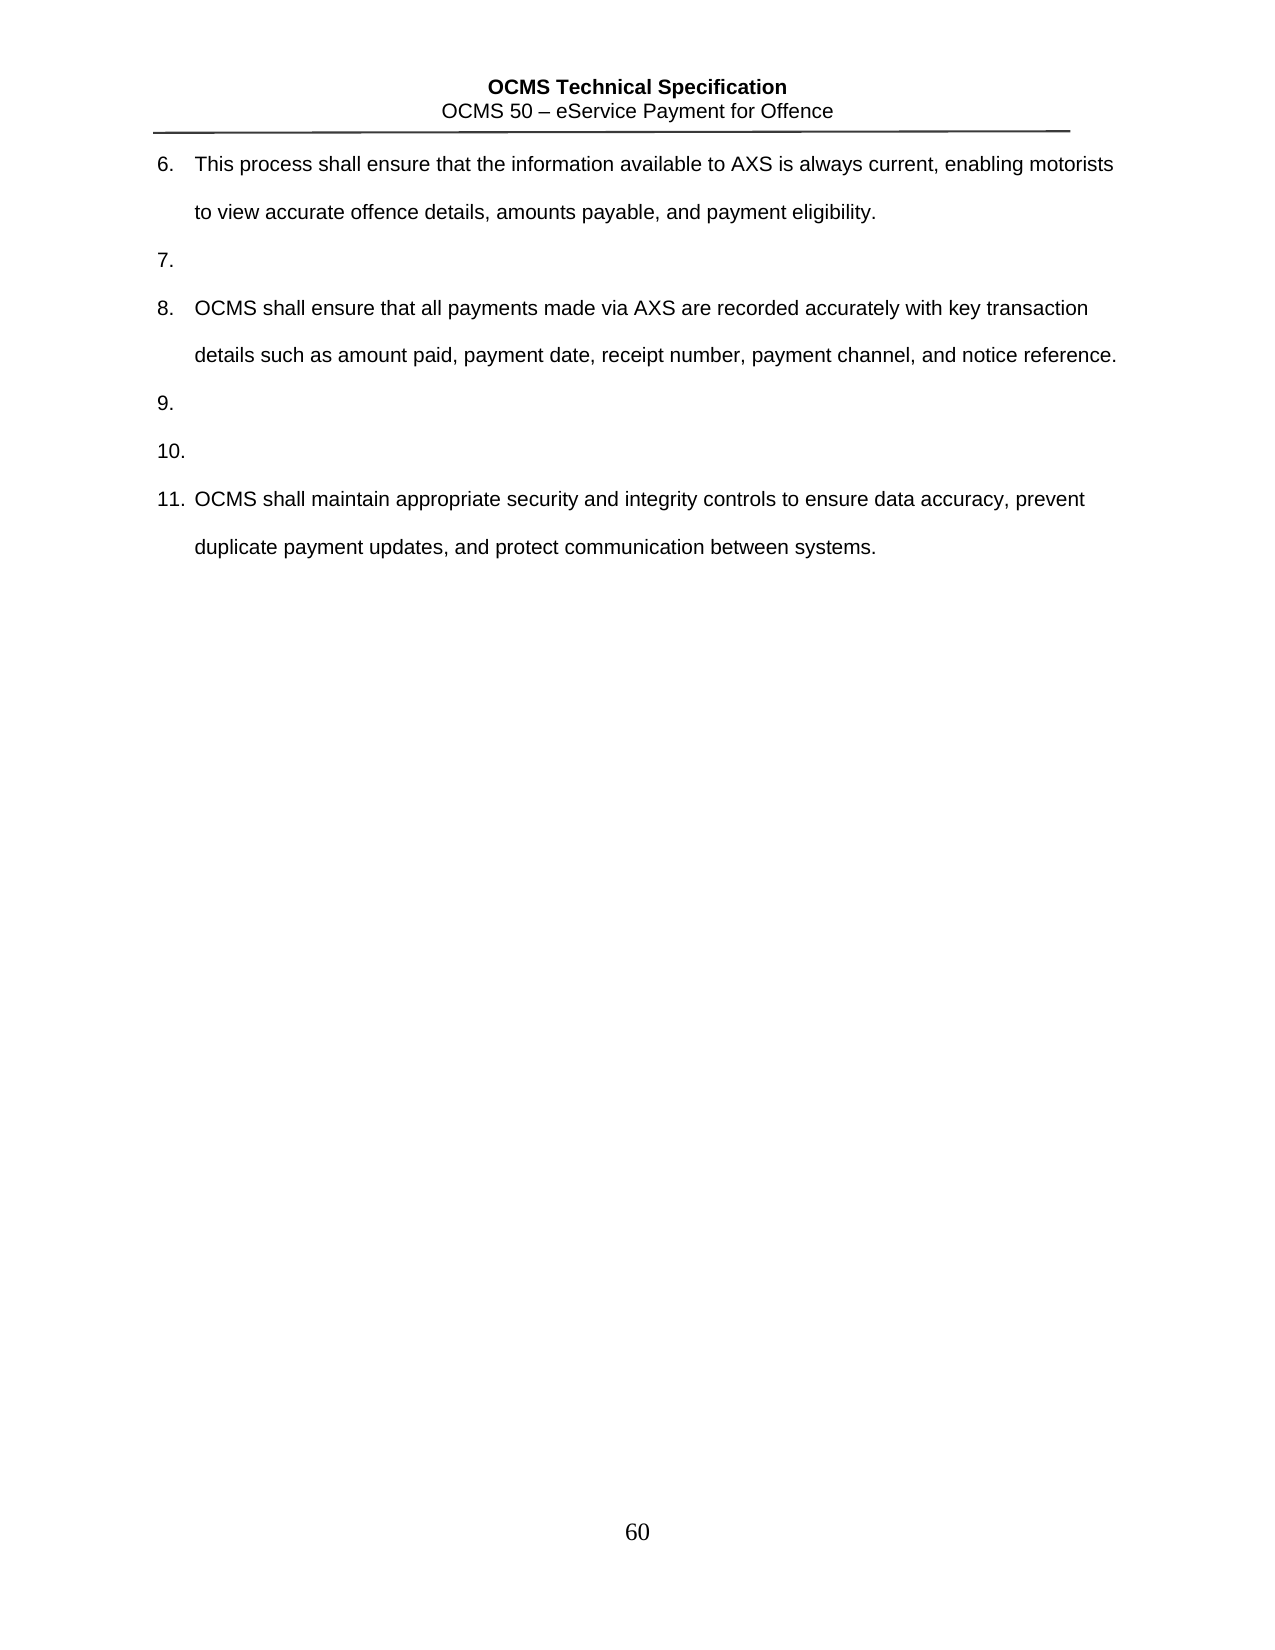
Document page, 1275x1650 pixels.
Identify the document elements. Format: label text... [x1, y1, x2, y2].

list This process shall ensure that the information available to AXS is always current, enabling motorists to view accurate offence details, amounts payable, and payment eligibility. [157, 152, 1125, 223]
list OCMS shall ensure that all payments made via AXS are recorded accurately with key transaction details such as amount paid, payment date, receipt number, payment channel, and notice reference. [157, 295, 1125, 367]
list OCMS shall maintain appropriate security and integrity controls to ensure data accuracy, prevent duplicate payment updates, and protect communication between systems. [157, 487, 1125, 559]
